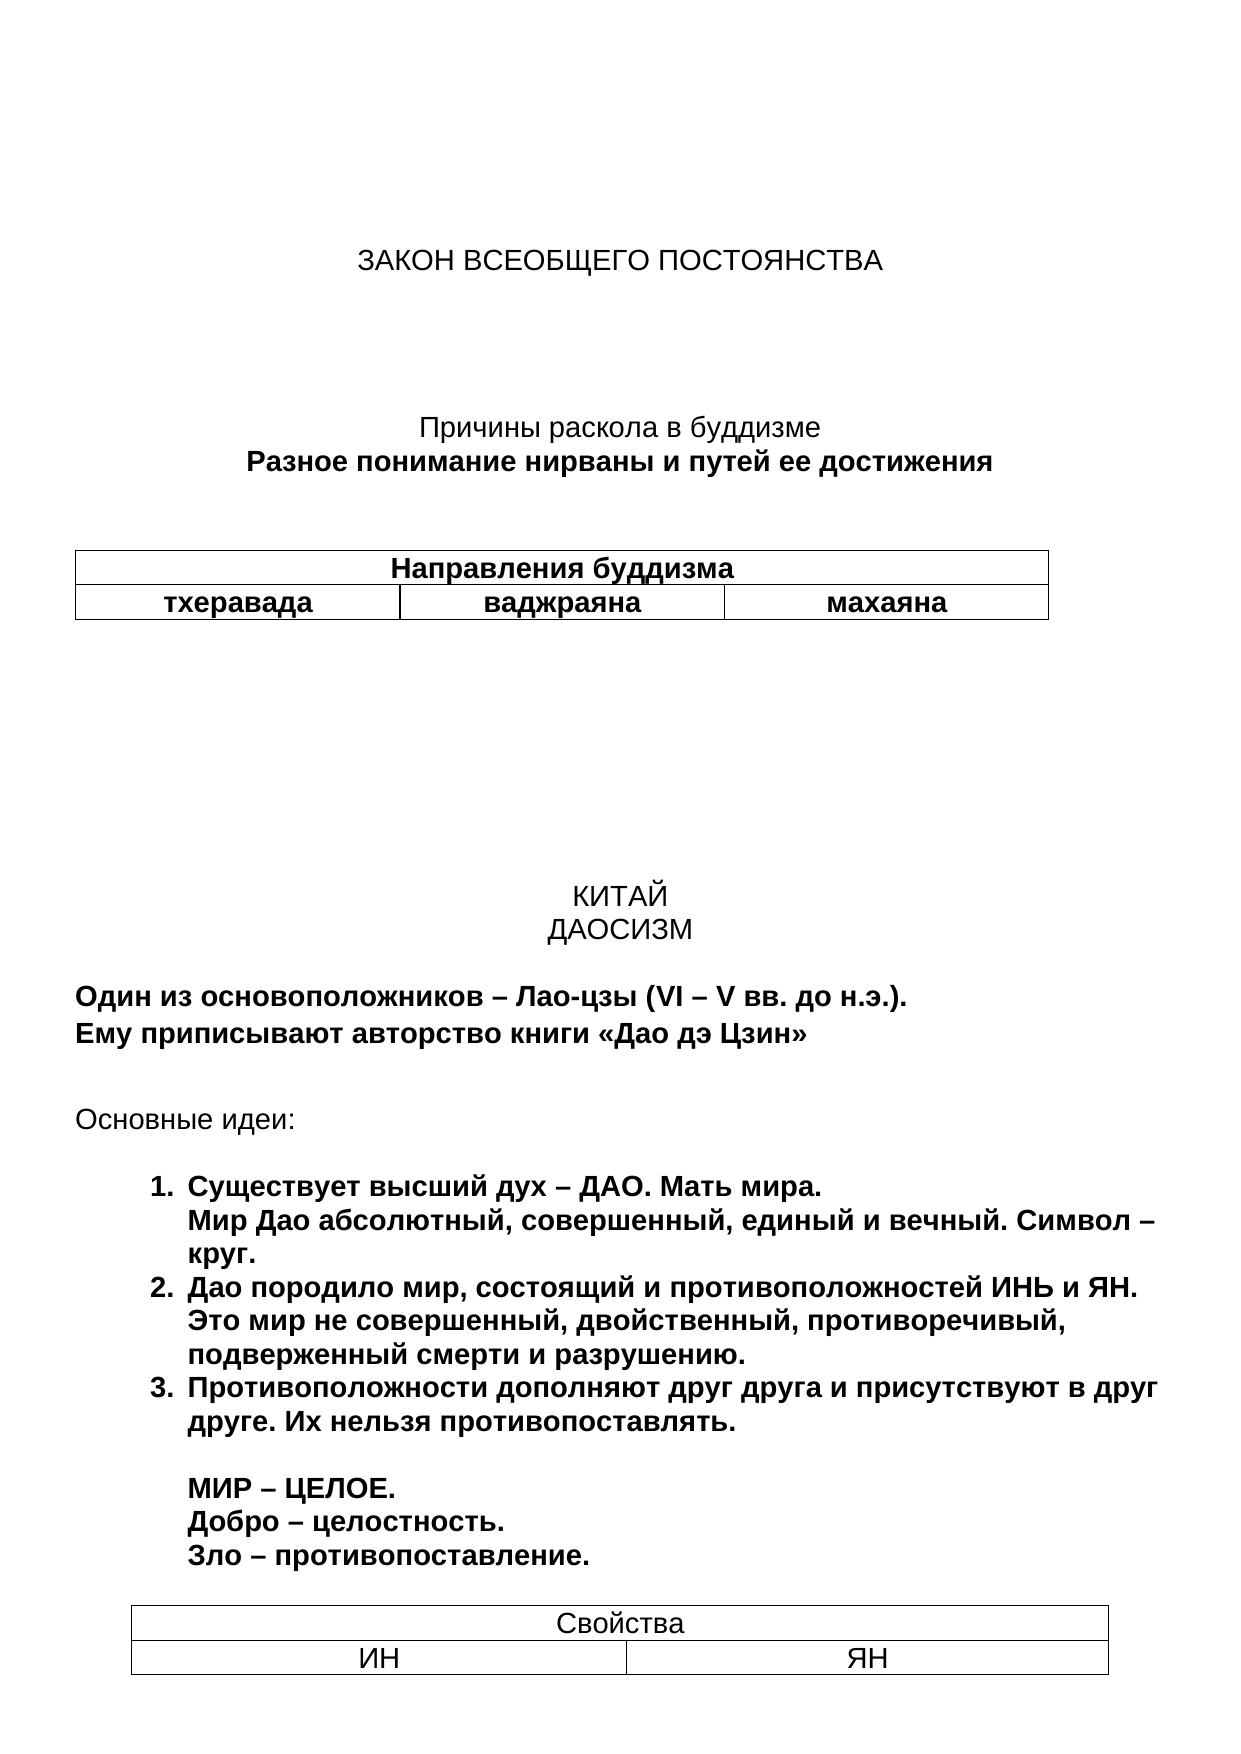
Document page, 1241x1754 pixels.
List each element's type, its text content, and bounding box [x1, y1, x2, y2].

text ЗАКОН ВСЕОБЩЕГО ПОСТОЯНСТВА [75, 243, 1165, 276]
text ДАОСИЗМ [75, 912, 1165, 946]
table_header Направления буддизма [76, 551, 1048, 584]
text Причины раскола в буддизме [75, 410, 1165, 444]
text Основные идеи: [75, 1102, 1165, 1136]
text КИТАЙ [75, 879, 1165, 912]
text Разное понимание нирваны и путей ее достижения [75, 444, 1165, 477]
list Дао породило мир, состоящий и противоположностей ИНЬ и ЯН. Это мир не совершенный, двойственный, противоречивый, подверженный смерти и разрушению. [150, 1270, 1165, 1370]
table_cell ваджраяна [401, 585, 724, 619]
table_cell ЯН [627, 1641, 1108, 1674]
list Противоположности дополняют друг друга и присутствуют в друг друге. Их нельзя противопоставлять. [150, 1370, 1165, 1437]
text Один из основоположников – Лао-цзы (VI – V вв. до н.э.). Ему приписывают авторство книги «Дао дэ Цзин» [75, 979, 1165, 1049]
table_cell махаяна [725, 585, 1048, 619]
table_header Свойства [132, 1606, 1108, 1640]
list Существует высший дух – ДАО. Мать мира. Мир Дао абсолютный, совершенный, единый и вечный. Символ – круг. [150, 1169, 1165, 1270]
table_cell тхеравада [76, 585, 399, 619]
text Добро – целостность. [187, 1504, 1165, 1538]
text Зло – противопоставление. [187, 1538, 1165, 1572]
table_cell ИН [132, 1641, 626, 1674]
text МИР – ЦЕЛОЕ. [187, 1471, 1165, 1504]
